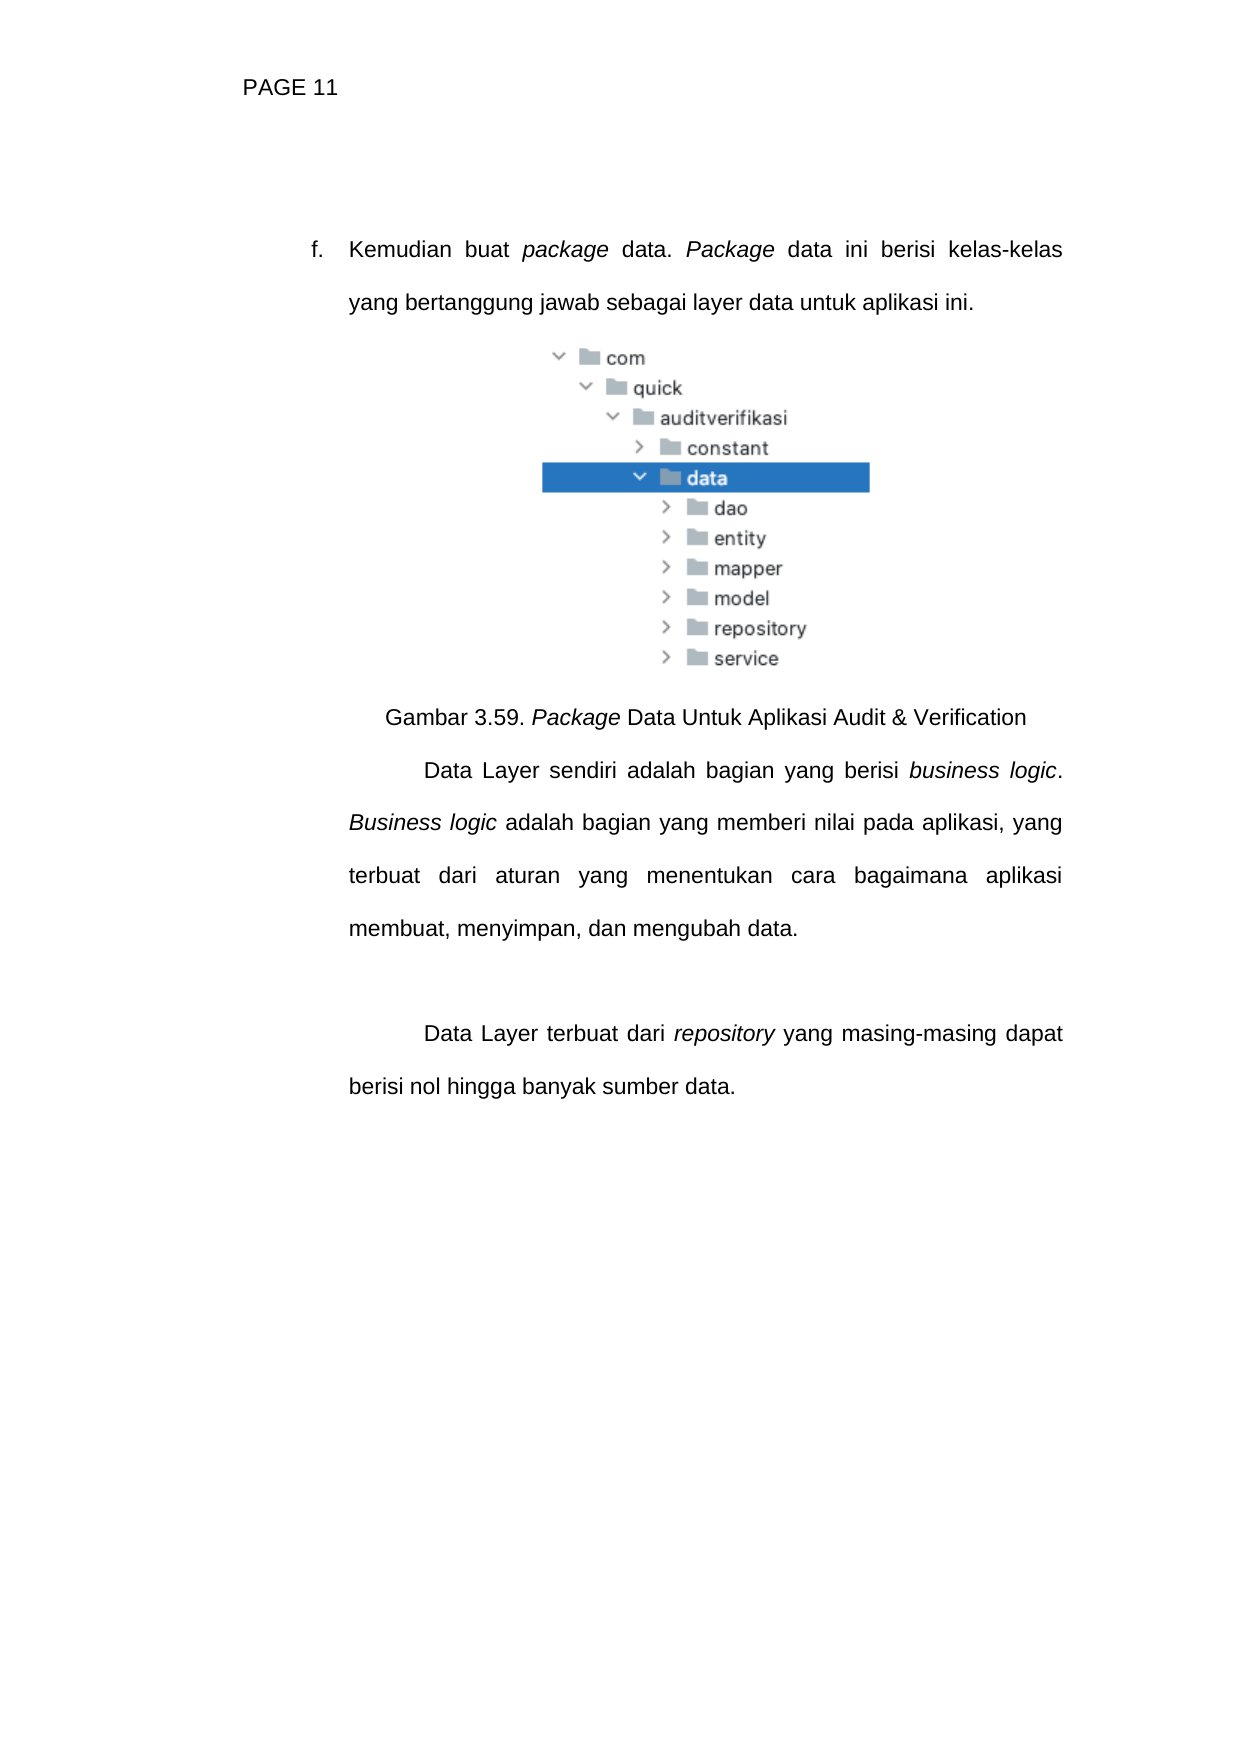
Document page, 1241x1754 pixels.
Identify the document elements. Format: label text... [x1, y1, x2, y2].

picture [542, 341, 870, 676]
text Data Layer sendiri adalah bagian yang berisi business logic. Business logic adalah bagian yang memberi nilai pada aplikasi, yang terbuat dari aturan yang menentukan cara bagaimana aplikasi membuat, menyimpan, dan mengubah data. [349, 757, 1063, 941]
text Data Layer terbuat dari repository yang masing-masing dapat berisi nol hingga banyak sumber data. [349, 1020, 1063, 1099]
text Gambar 3.59. Package Data Untuk Aplikasi Audit & Verification [349, 704, 1063, 730]
title Kemudian buat package data. Package data ini berisi kelas-kelas yang bertanggung jawab sebagai layer data untuk aplikasi ini. [311, 236, 1063, 315]
